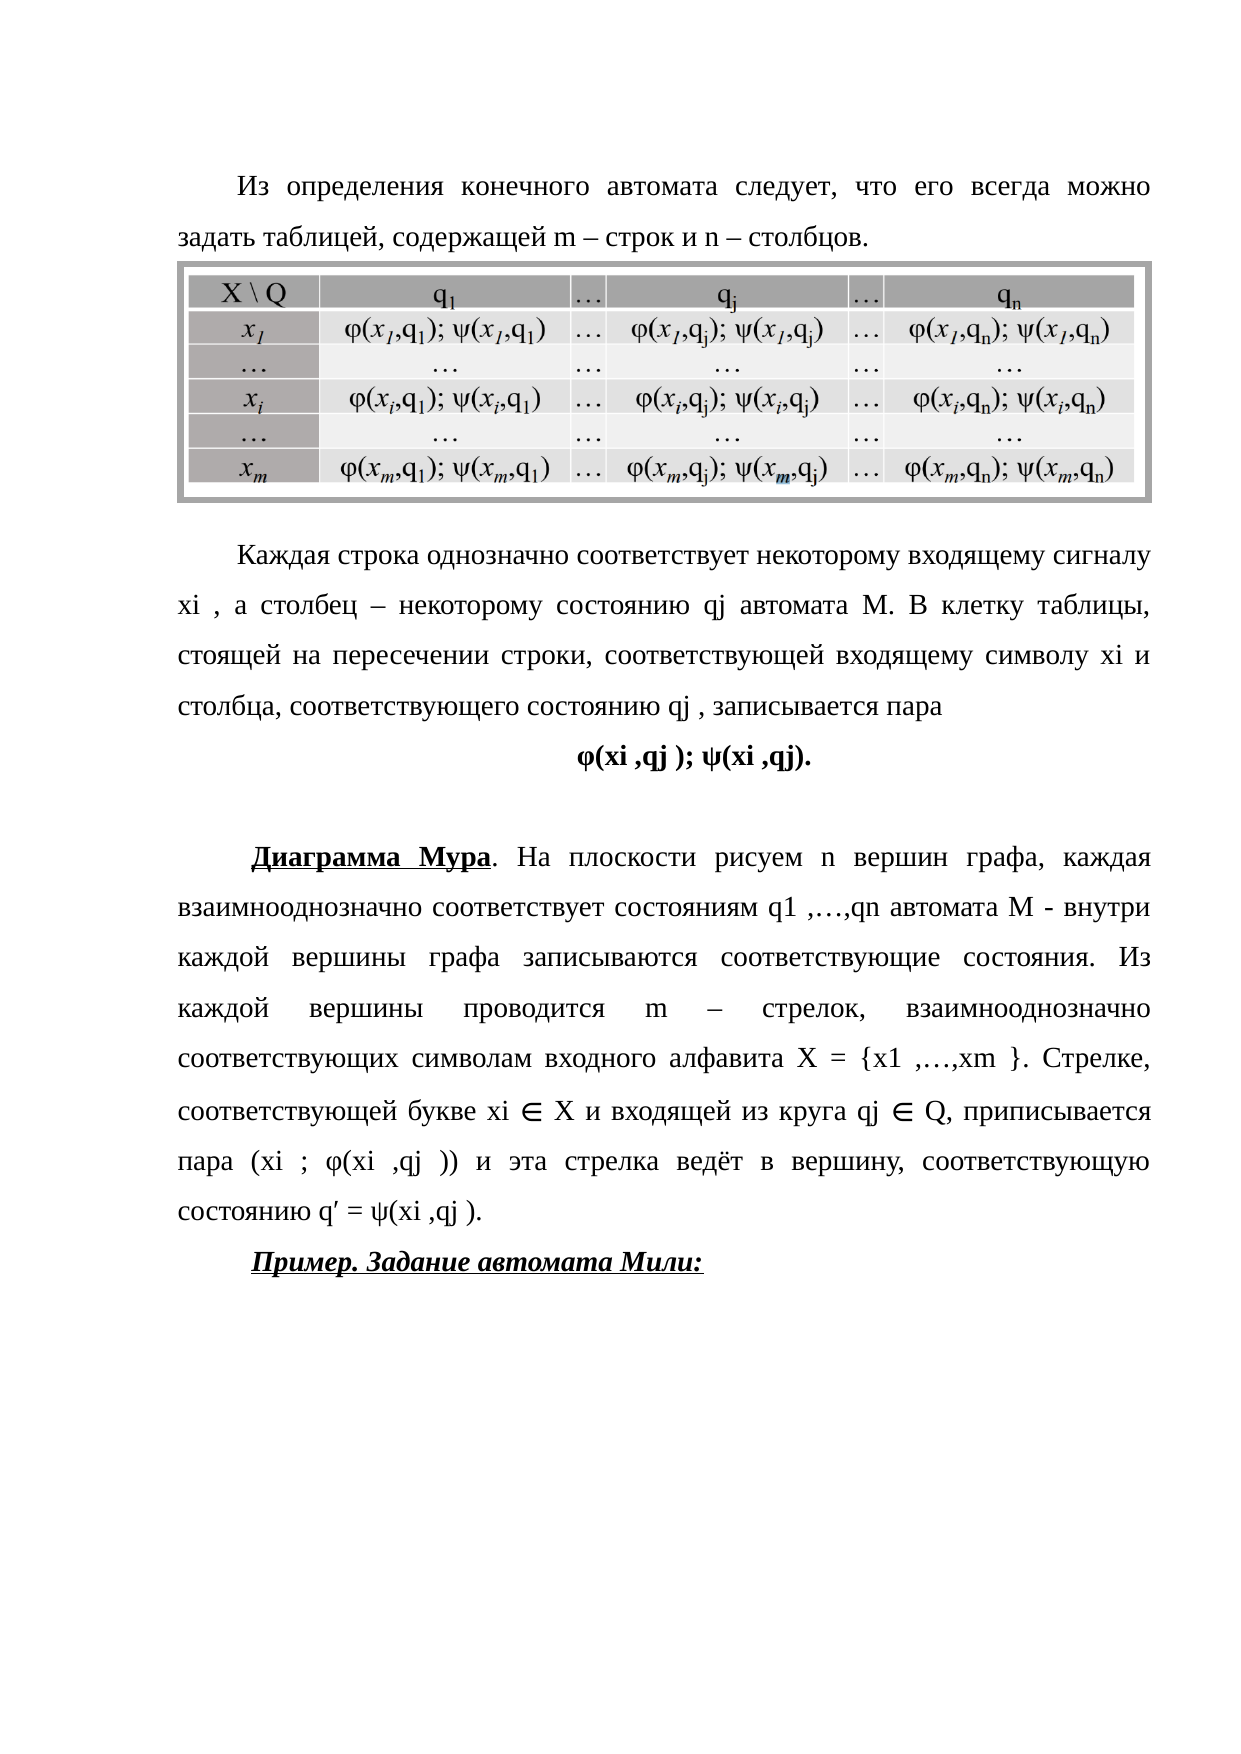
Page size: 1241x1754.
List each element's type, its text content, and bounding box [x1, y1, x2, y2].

text φ(xi ,qj ); ψ(xi ,qj). [177, 738, 1152, 772]
text Каждая строка однозначно соответствует некоторому входящему сигналу xi , а столбец – некоторому состоянию qj автомата M. В клетку таблицы, стоящей на пересечении строки, соответствующей входящему символу xi и столбца, соответствующего состоянию qj , записывается пара [177, 503, 1152, 721]
picture [184, 267, 1145, 497]
text Из определения конечного автомата следует, что его всегда можно задать таблицей, содержащей m – строк и n – столбцов. [177, 168, 1152, 252]
text Пример. Задание автомата Мили: [177, 1244, 1152, 1277]
text Диаграмма Мура. На плоскости рисуем n вершин графа, каждая взаимнооднозначно соответствует состояниям q1 ,…,qn автомата M - внутри каждой вершины графа записываются соответствующие состояния. Из каждой вершины проводится m – стрелок, взаимнооднозначно соответствующих символам входного алфавита X = {x1 ,…,xm }. Cтрелке, соответствующей букве xi ∈ X и входящей из круга qj ∈ Q, приписывается пара (xi ; φ(xi ,qj )) и эта стрелка ведёт в вершину, соответствующую состоянию qʹ = ψ(xi ,qj ). [177, 839, 1152, 1227]
